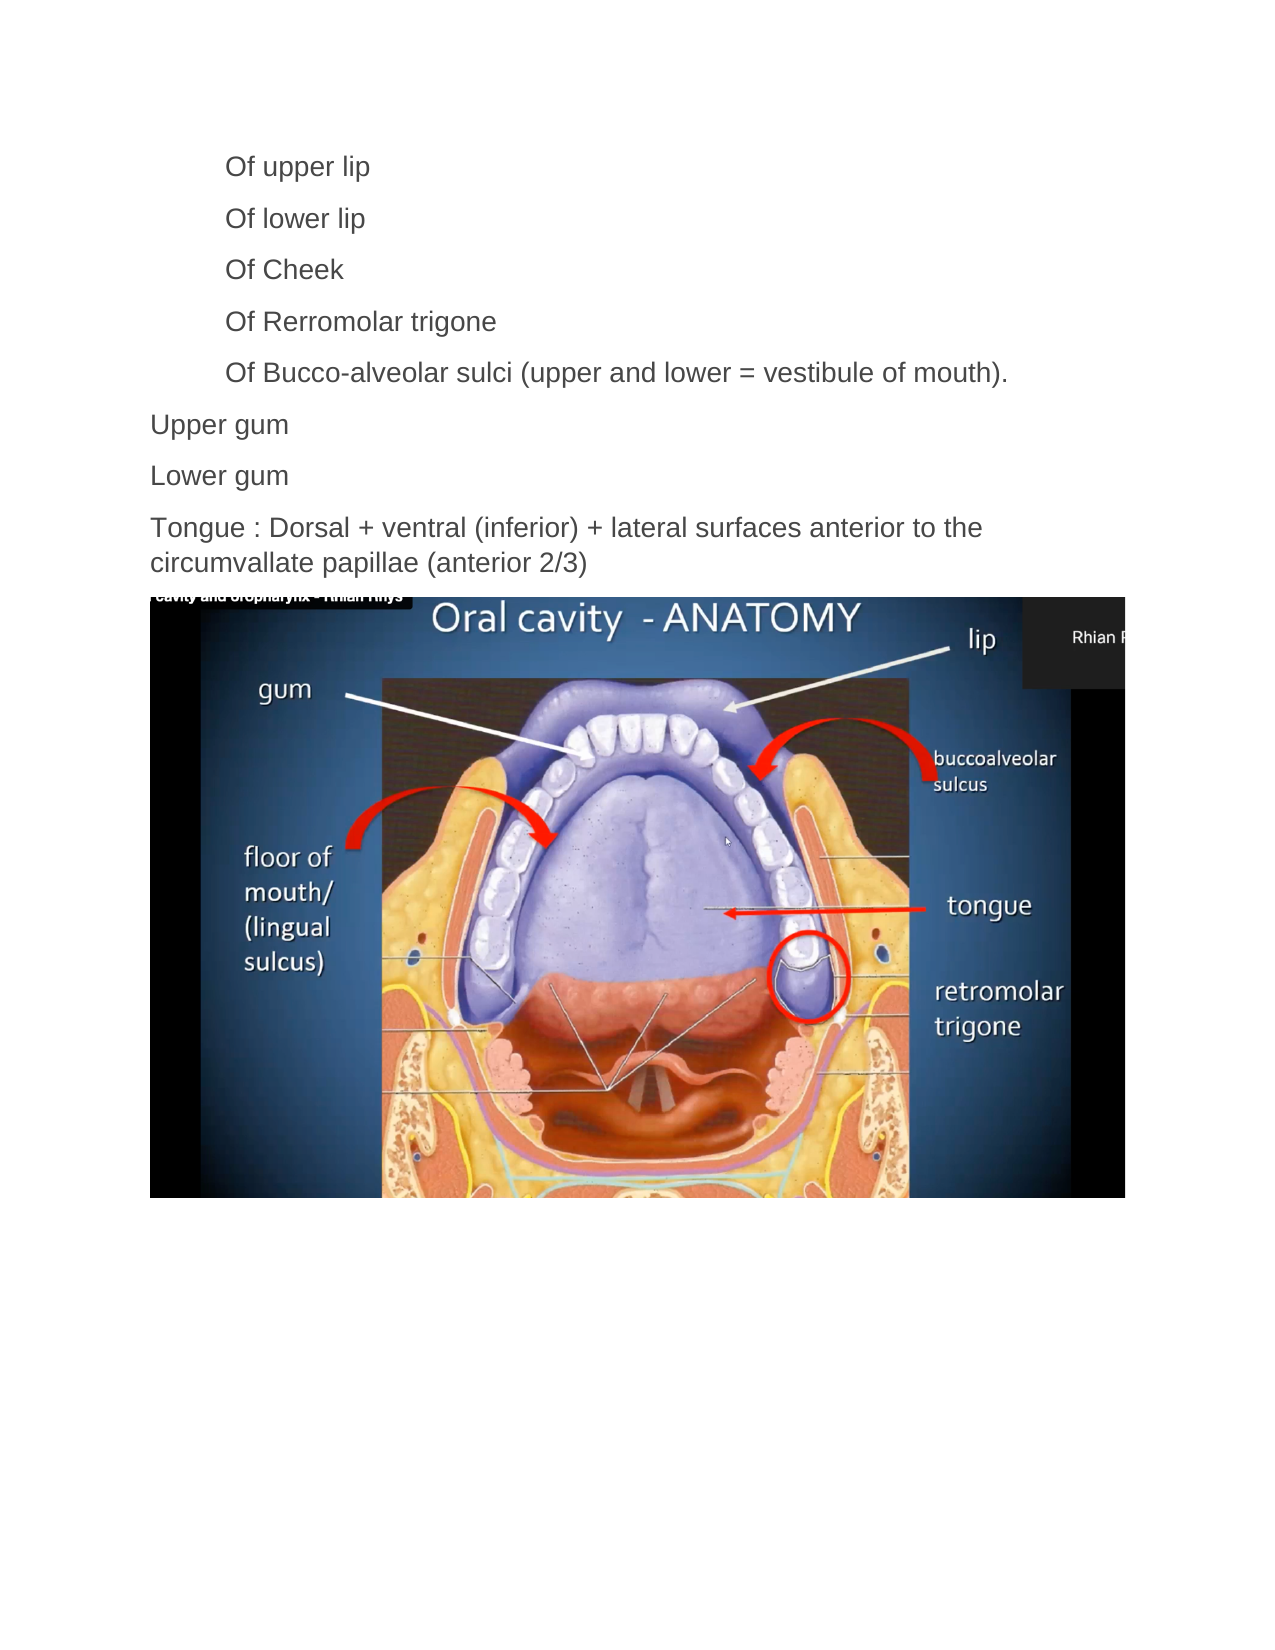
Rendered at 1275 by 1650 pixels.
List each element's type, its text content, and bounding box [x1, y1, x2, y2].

text Of lower lip [150, 202, 1125, 234]
text Tongue : Dorsal + ventral (inferior) + lateral surfaces anterior to the circumvallate papillae (anterior 2/3) [150, 511, 1125, 578]
text Of Cheek [150, 253, 1125, 286]
text Lower gum [150, 459, 1125, 492]
text Of Bucco-alveolar sulci (upper and lower = vestibule of mouth). [150, 356, 1125, 389]
picture [150, 597, 1125, 1198]
text Of upper lip [150, 150, 1125, 182]
text Upper gum [150, 408, 1125, 440]
text Of Rerromolar trigone [150, 305, 1125, 337]
